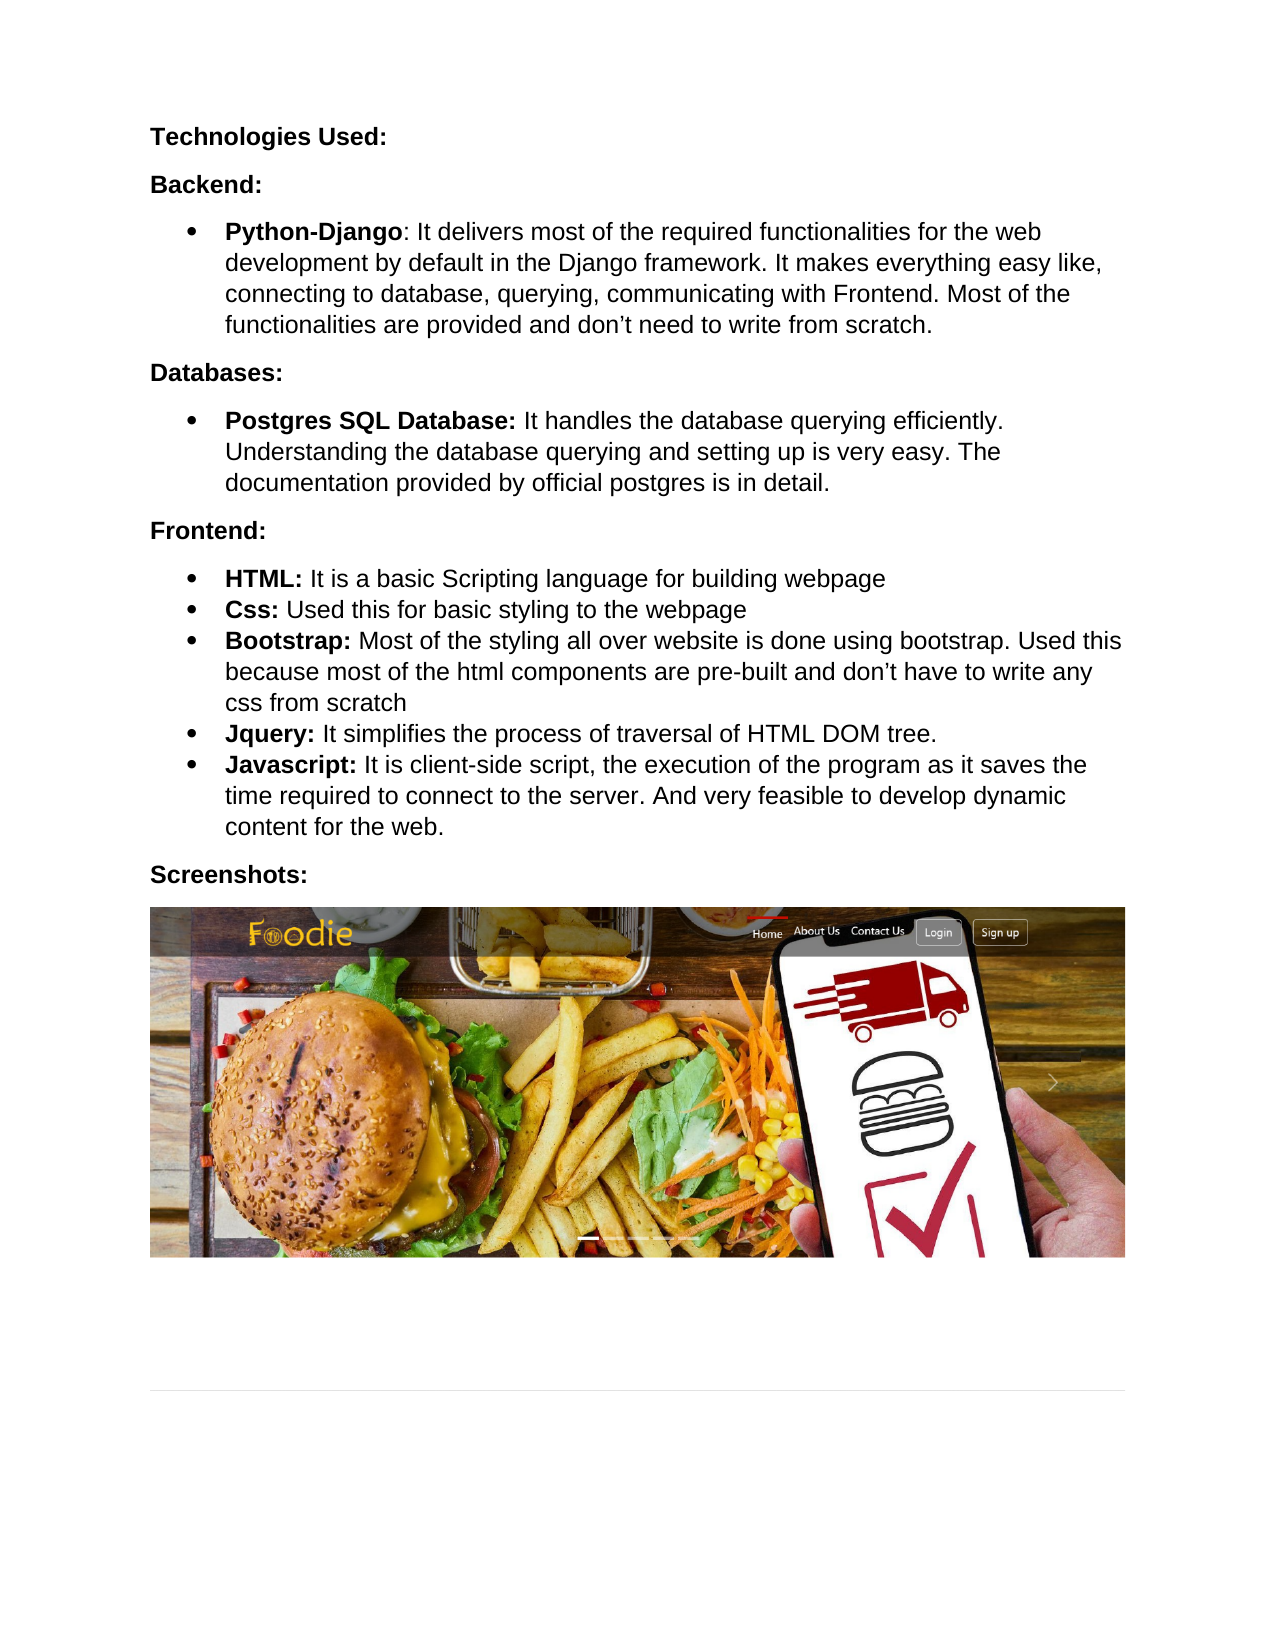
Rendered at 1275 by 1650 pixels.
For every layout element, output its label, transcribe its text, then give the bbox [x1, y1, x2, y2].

list Python-Django: It delivers most of the required functionalities for the web development by default in the Django framework. It makes everything easy like, connecting to database, querying, communicating with Frontend. Most of the functionalities are provided and don’t need to write from scratch. [187, 217, 1125, 339]
list Postgres SQL Database: It handles the database querying efficiently. Understanding the database querying and setting up is very easy. The documentation provided by official postgres is in detail. [187, 406, 1125, 497]
list Javascript: It is client-side script, the execution of the program as it saves the time required to connect to the server. And very feasible to develop dynamic content for the web. [187, 750, 1125, 841]
text Technologies Used: [150, 122, 1125, 151]
picture [150, 907, 1125, 1391]
list Jquery: It simplifies the process of traversal of HTML DOM tree. [187, 719, 1125, 748]
text Screenshots: [150, 860, 1125, 889]
text Databases: [150, 358, 1125, 387]
list Css: Used this for basic styling to the webpage [187, 595, 1125, 623]
text Frontend: [150, 516, 1125, 544]
list Bootstrap: Most of the styling all over website is done using bootstrap. Used this because most of the html components are pre-built and don’t have to write any css from scratch [187, 626, 1125, 717]
list HTML: It is a basic Scripting language for building webpage [187, 563, 1125, 592]
text Backend: [150, 169, 1125, 198]
